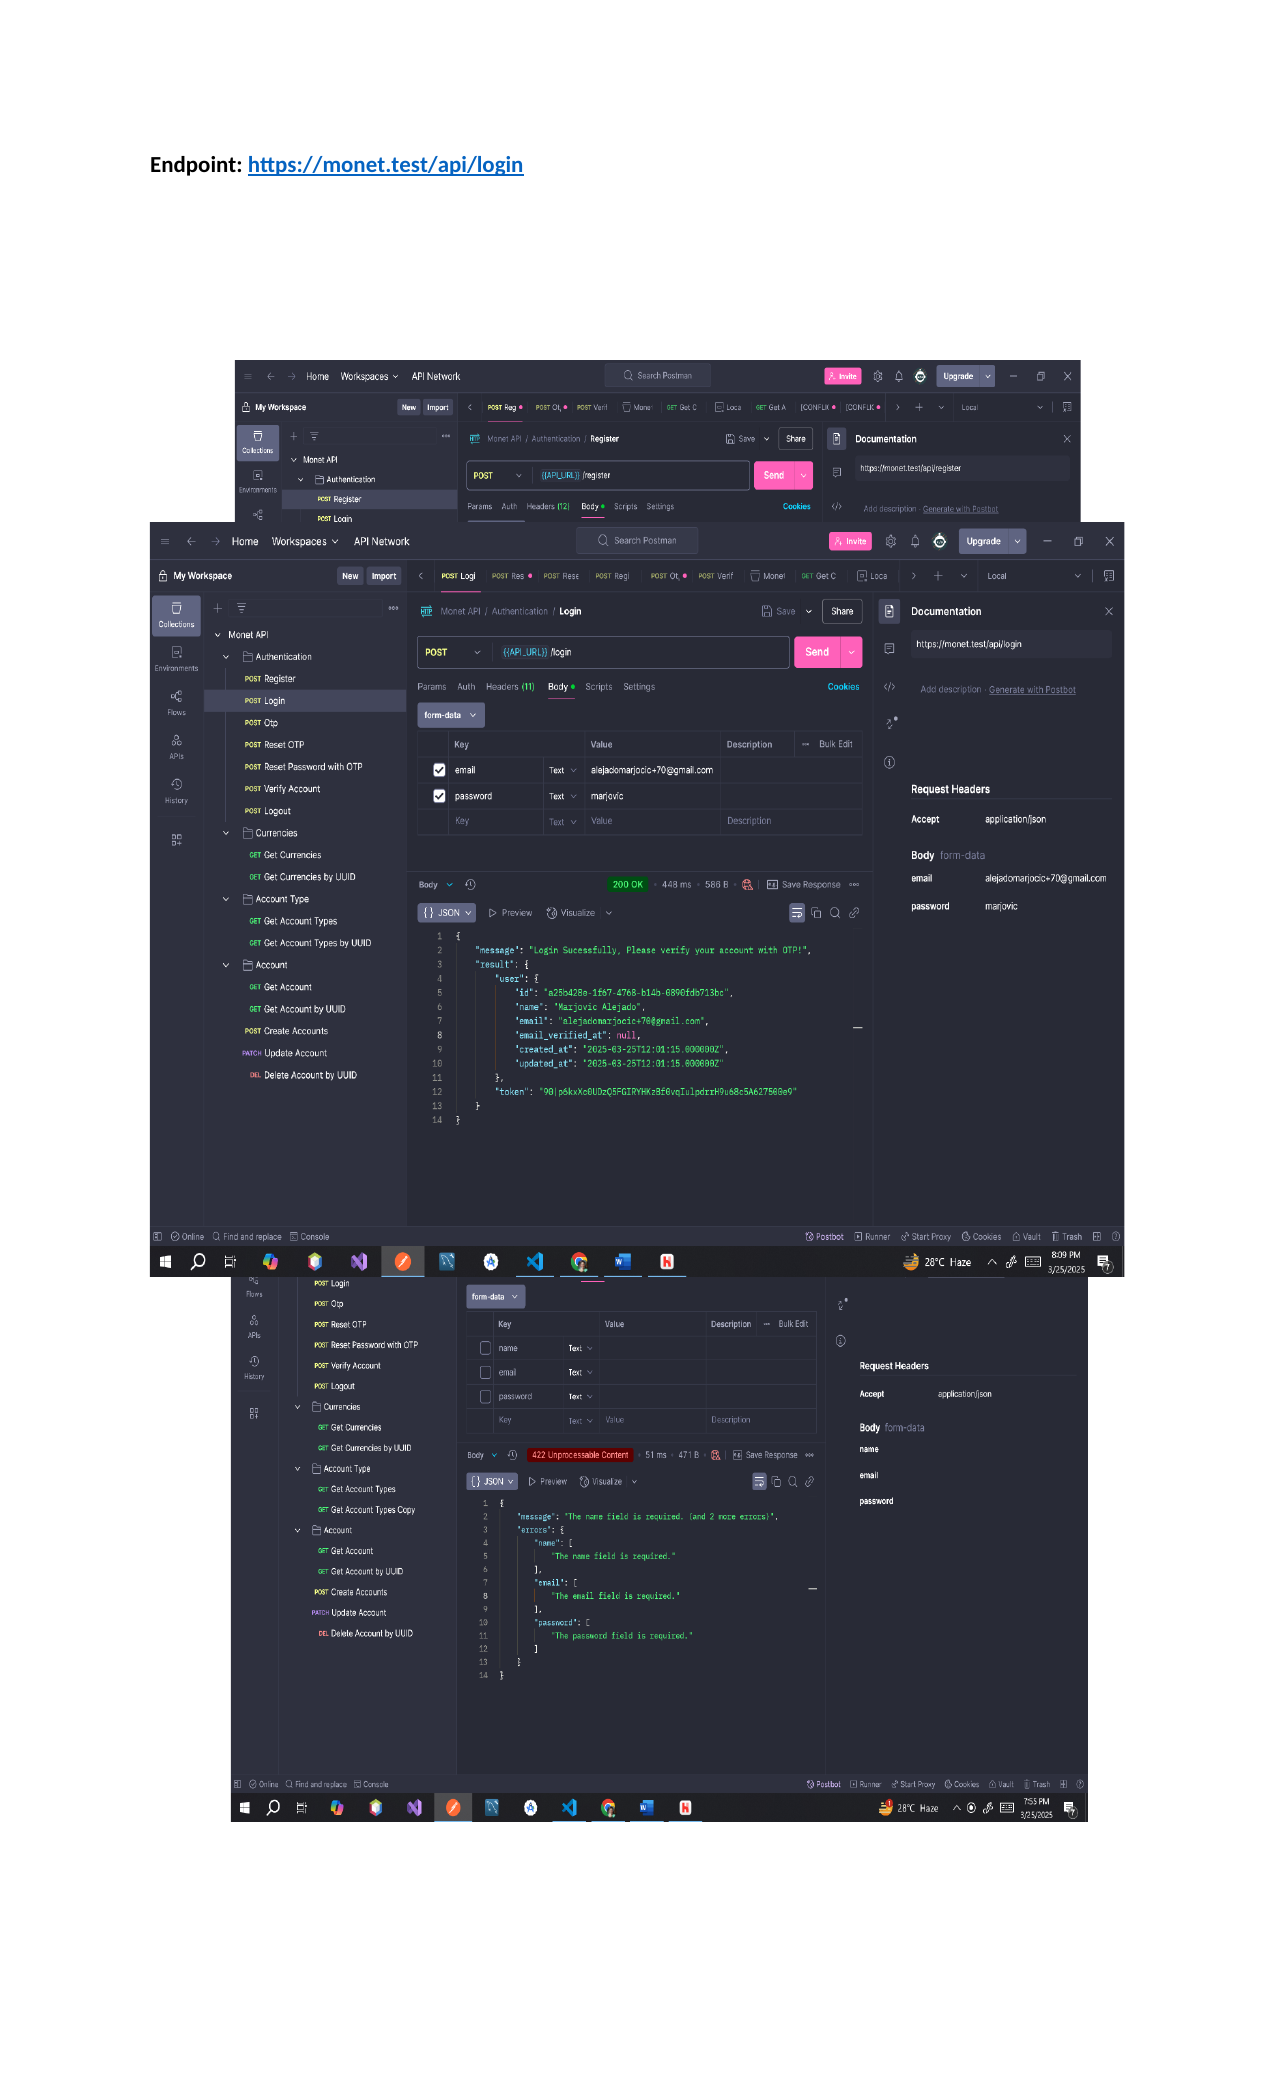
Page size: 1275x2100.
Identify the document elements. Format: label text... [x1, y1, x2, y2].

picture [149, 360, 1125, 1822]
text Endpoint: https://monet.test/api/login [150, 150, 1125, 269]
